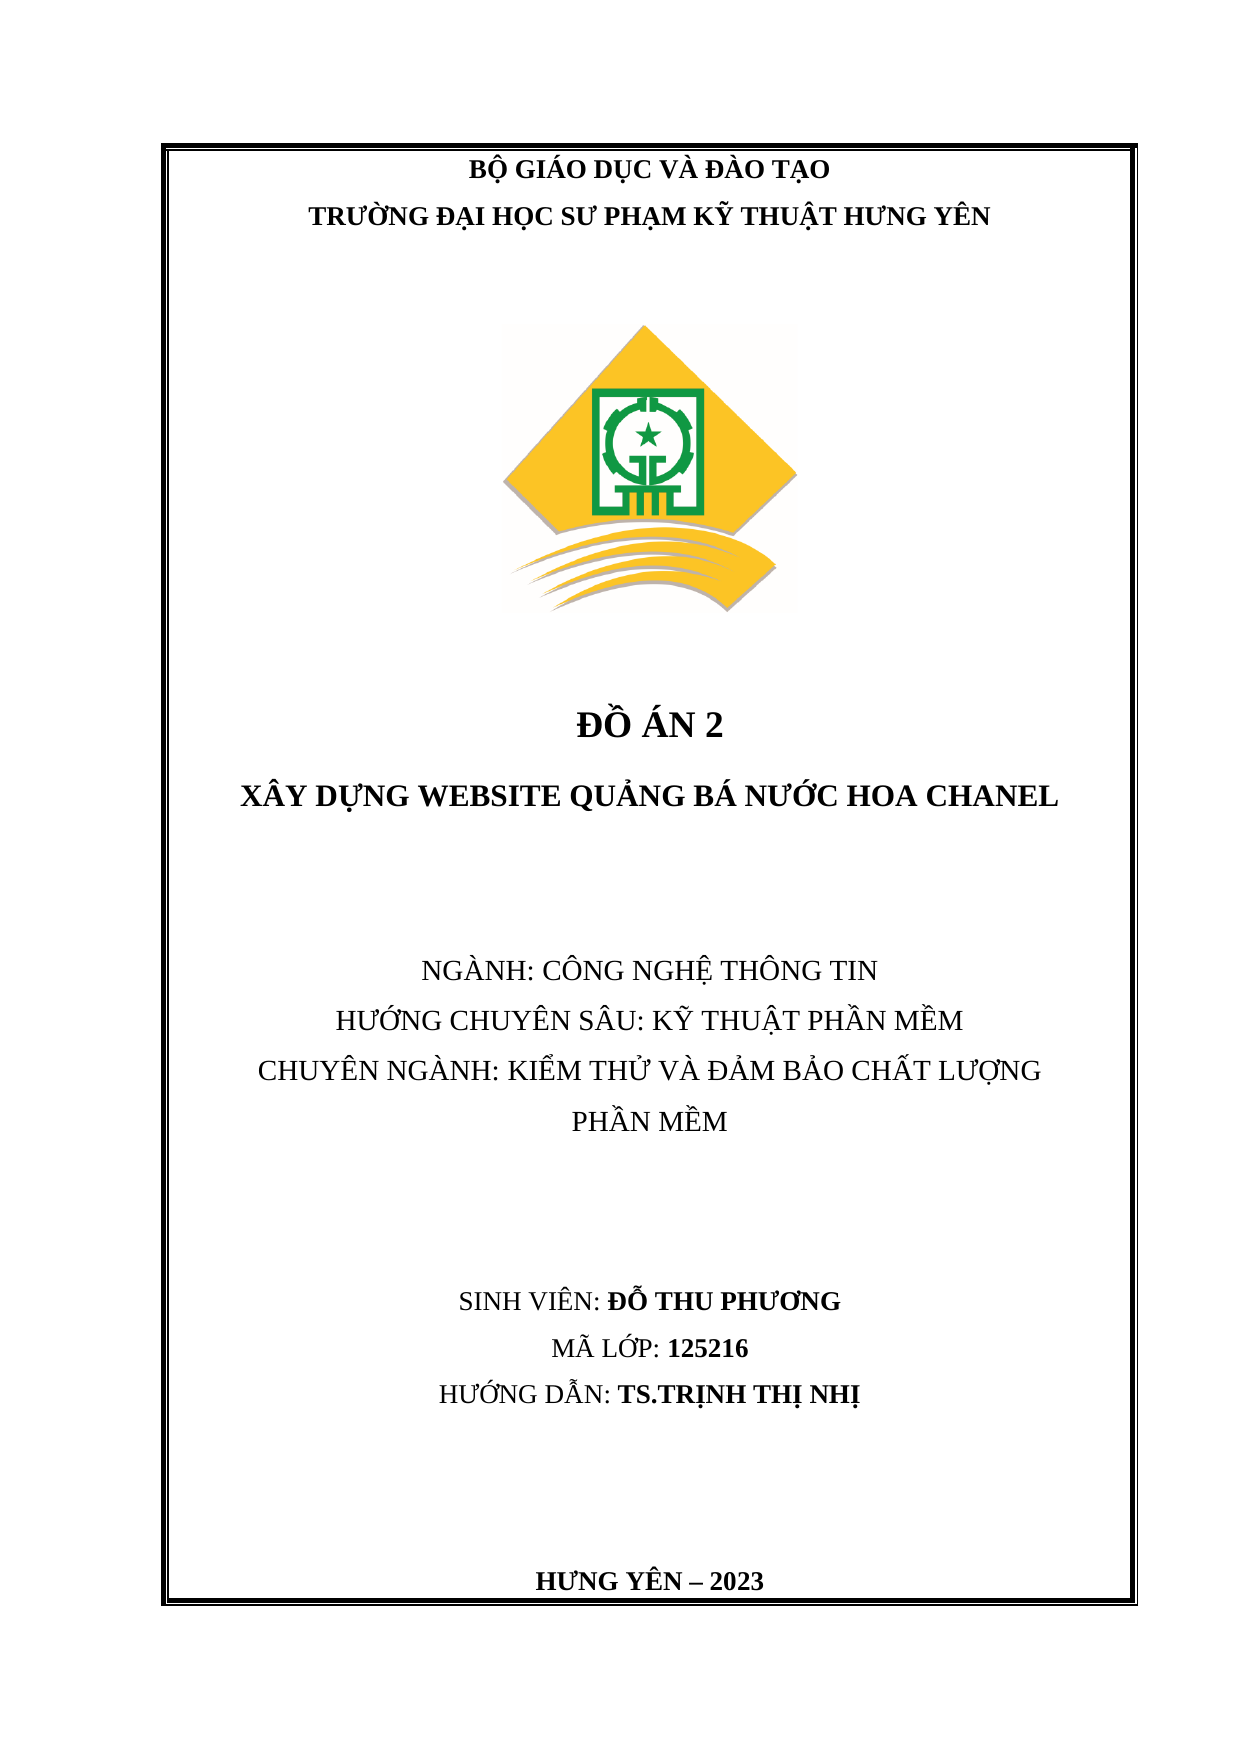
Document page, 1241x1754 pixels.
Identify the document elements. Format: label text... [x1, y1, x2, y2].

text NGÀNH: CÔNG NGHỆ THÔNG TIN [169, 943, 1130, 986]
picture [501, 324, 798, 613]
text MÃ LỚP: 125216 [169, 1322, 1130, 1363]
text SINH VIÊN: ĐỖ THU PHƯƠNG [169, 1275, 1130, 1316]
text HƯỚNG CHUYÊN SÂU: KỸ THUẬT PHẦN MỀM [169, 993, 1130, 1037]
text XÂY DỰNG WEBSITE QUẢNG BÁ NƯỚC HOA CHANEL [169, 768, 1130, 813]
text HƯỚNG DẪN: TS.TRỊNH THỊ NHỊ [169, 1368, 1130, 1409]
text BỘ GIÁO DỤC VÀ ĐÀO TẠO [169, 151, 1130, 184]
text CHUYÊN NGÀNH: KIỂM THỬ VÀ ĐẢM BẢO CHẤT LƯỢNG [169, 1043, 1130, 1087]
text ĐỒ ÁN 2 [169, 693, 1130, 746]
text HƯNG YÊN – 2023 [169, 1555, 1130, 1598]
text PHẦN MỀM [169, 1094, 1130, 1137]
text TRƯỜNG ĐẠI HỌC SƯ PHẠM KỸ THUẬT HƯNG YÊN [169, 190, 1130, 231]
